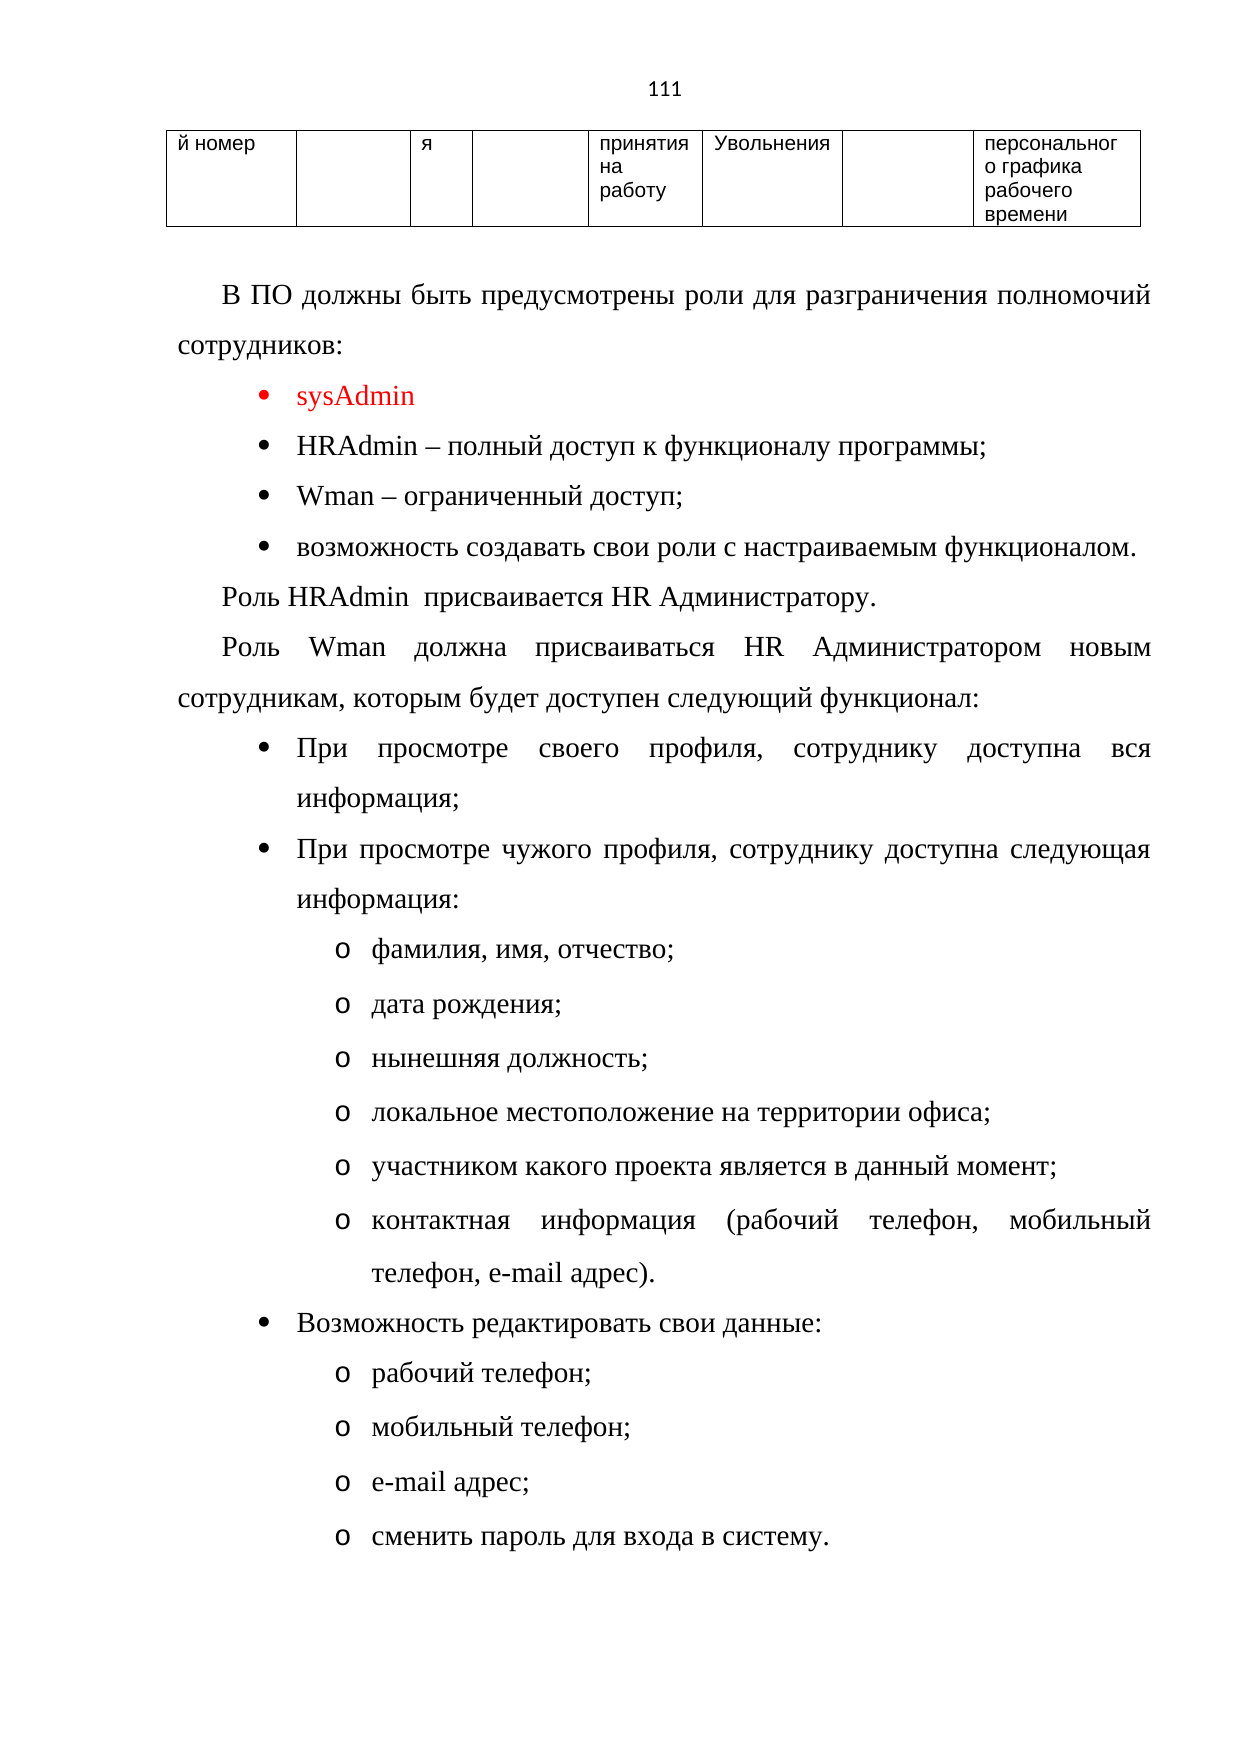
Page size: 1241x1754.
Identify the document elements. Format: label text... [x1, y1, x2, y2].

list локальное местоположение на территории офиса; [334, 1094, 1152, 1130]
list возможность создавать свои роли с настраиваемым функционалом. [259, 529, 1152, 562]
list При просмотре своего профиля, сотруднику доступна вся информация; [259, 730, 1152, 814]
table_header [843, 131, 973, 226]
list сменить пароль для входа в систему. [334, 1518, 1152, 1554]
list рабочий телефон; [334, 1356, 1152, 1392]
list Wman – ограниченный доступ; [259, 478, 1152, 512]
list участником какого проекта является в данный момент; [334, 1148, 1152, 1184]
list sysAdmin [259, 378, 1152, 411]
text Роль HRAdmin присваивается HR Администратору. [177, 579, 1152, 613]
text Роль Wman должна присваиваться HR Администратором новым сотрудникам, которым будет доступен следующий функционал: [177, 629, 1152, 713]
list При просмотре чужого профиля, сотруднику доступна следующая информация: [259, 831, 1152, 915]
list Возможность редактировать свои данные: [259, 1305, 1152, 1339]
list нынешняя должность; [334, 1040, 1152, 1076]
list фамилия, имя, отчество; [334, 932, 1152, 968]
list e-mail адрес; [334, 1464, 1152, 1500]
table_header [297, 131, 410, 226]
list HRAdmin – полный доступ к функционалу программы; [259, 428, 1152, 462]
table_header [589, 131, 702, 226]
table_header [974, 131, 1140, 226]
list контактная информация (рабочий телефон, мобильный телефон, e-mail адрес). [334, 1202, 1152, 1288]
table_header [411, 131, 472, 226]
list мобильный телефон; [334, 1409, 1152, 1446]
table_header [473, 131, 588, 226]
text В ПО должны быть предусмотрены роли для разграничения полномочий сотрудников: [177, 277, 1152, 361]
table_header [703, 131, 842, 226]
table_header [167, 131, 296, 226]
list дата рождения; [334, 986, 1152, 1022]
